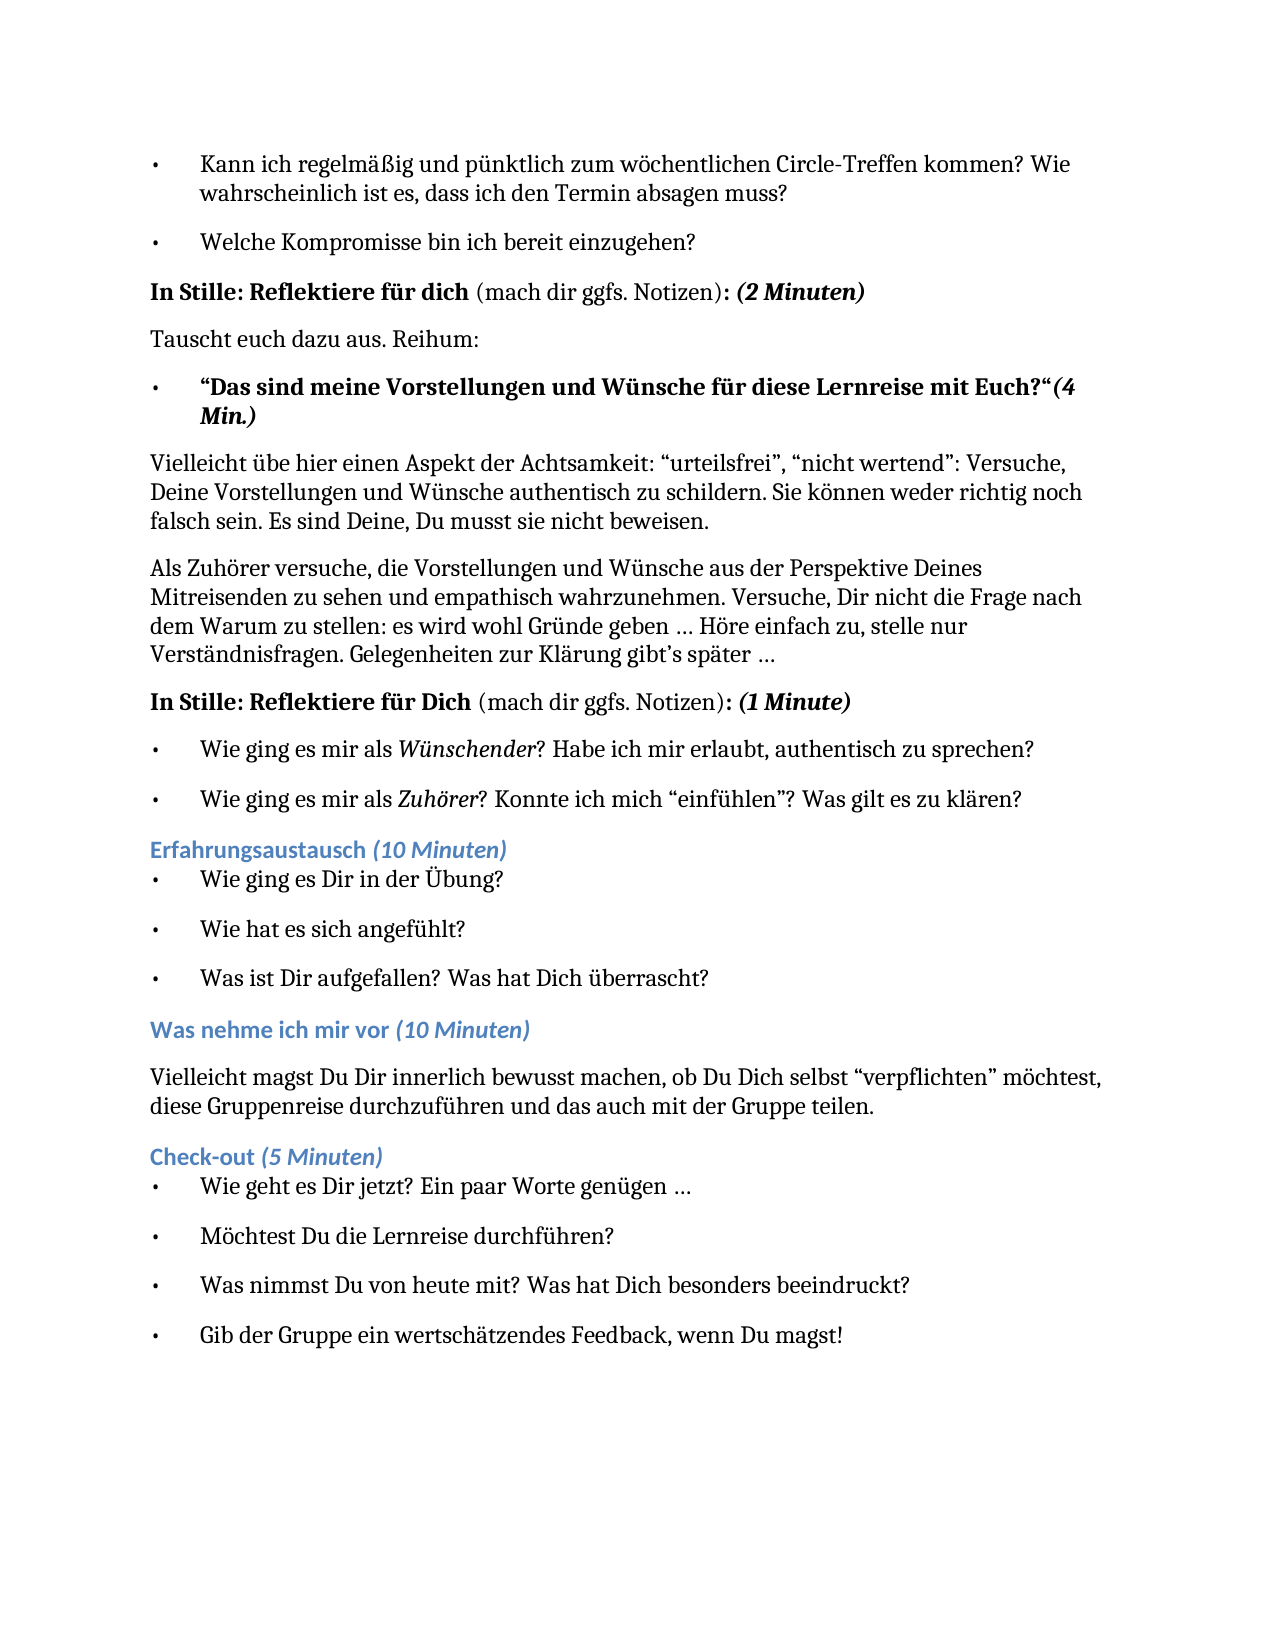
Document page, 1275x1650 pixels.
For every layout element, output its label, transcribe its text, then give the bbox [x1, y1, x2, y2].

list Wie ging es mir als Wünschender? Habe ich mir erlaubt, authentisch zu sprechen? [150, 735, 1125, 764]
text Vielleicht übe hier einen Aspekt der Achtsamkeit: “urteilsfrei”, “nicht wertend”: Versuche, Deine Vorstellungen und Wünsche authentisch zu schildern. Sie können weder richtig noch falsch sein. Es sind Deine, Du musst sie nicht beweisen. [150, 449, 1125, 535]
list Wie hat es sich angefühlt? [150, 915, 1125, 943]
text In Stille: Reflektiere für Dich (mach dir ggfs. Notizen): (1 Minute) [150, 688, 1125, 717]
list Was nimmst Du von heute mit? Was hat Dich besonders beeindruckt? [150, 1271, 1125, 1300]
list “Das sind meine Vorstellungen und Wünsche für diese Lernreise mit Euch?“(4 Min.) [150, 373, 1125, 430]
subtitle Was nehme ich mir vor (10 Minuten) [150, 1014, 1125, 1044]
list Kann ich regelmäßig und pünktlich zum wöchentlichen Circle-Treffen kommen? Wie wahrscheinlich ist es, dass ich den Termin absagen muss? [150, 150, 1125, 207]
list Wie ging es mir als Zuhörer? Konnte ich mich “einfühlen”? Was gilt es zu klären? [150, 785, 1125, 814]
text Vielleicht magst Du Dir innerlich bewusst machen, ob Du Dich selbst “verpflichten” möchtest, diese Gruppenreise durchzuführen und das auch mit der Gruppe teilen. [150, 1063, 1125, 1121]
list Möchtest Du die Lernreise durchführen? [150, 1222, 1125, 1250]
list Gib der Gruppe ein wertschätzendes Feedback, wenn Du magst! [150, 1321, 1125, 1349]
text Tauscht euch dazu aus. Reihum: [150, 325, 1125, 354]
list Wie ging es Dir in der Übung? [150, 865, 1125, 894]
list Was ist Dir aufgefallen? Was hat Dich überrascht? [150, 964, 1125, 993]
list Wie geht es Dir jetzt? Ein paar Worte genügen … [150, 1172, 1125, 1201]
text In Stille: Reflektiere für dich (mach dir ggfs. Notizen): (2 Minuten) [150, 278, 1125, 307]
subtitle Erfahrungsaustausch (10 Minuten) [150, 834, 1125, 865]
text Als Zuhörer versuche, die Vorstellungen und Wünsche aus der Perspektive Deines Mitreisenden zu sehen und empathisch wahrzunehmen. Versuche, Dir nicht die Frage nach dem Warum zu stellen: es wird wohl Gründe geben … Höre einfach zu, stelle nur Verständnisfragen. Gelegenheiten zur Klärung gibt’s später … [150, 554, 1125, 669]
subtitle Check-out (5 Minuten) [150, 1141, 1125, 1172]
list Welche Kompromisse bin ich bereit einzugehen? [150, 228, 1125, 257]
